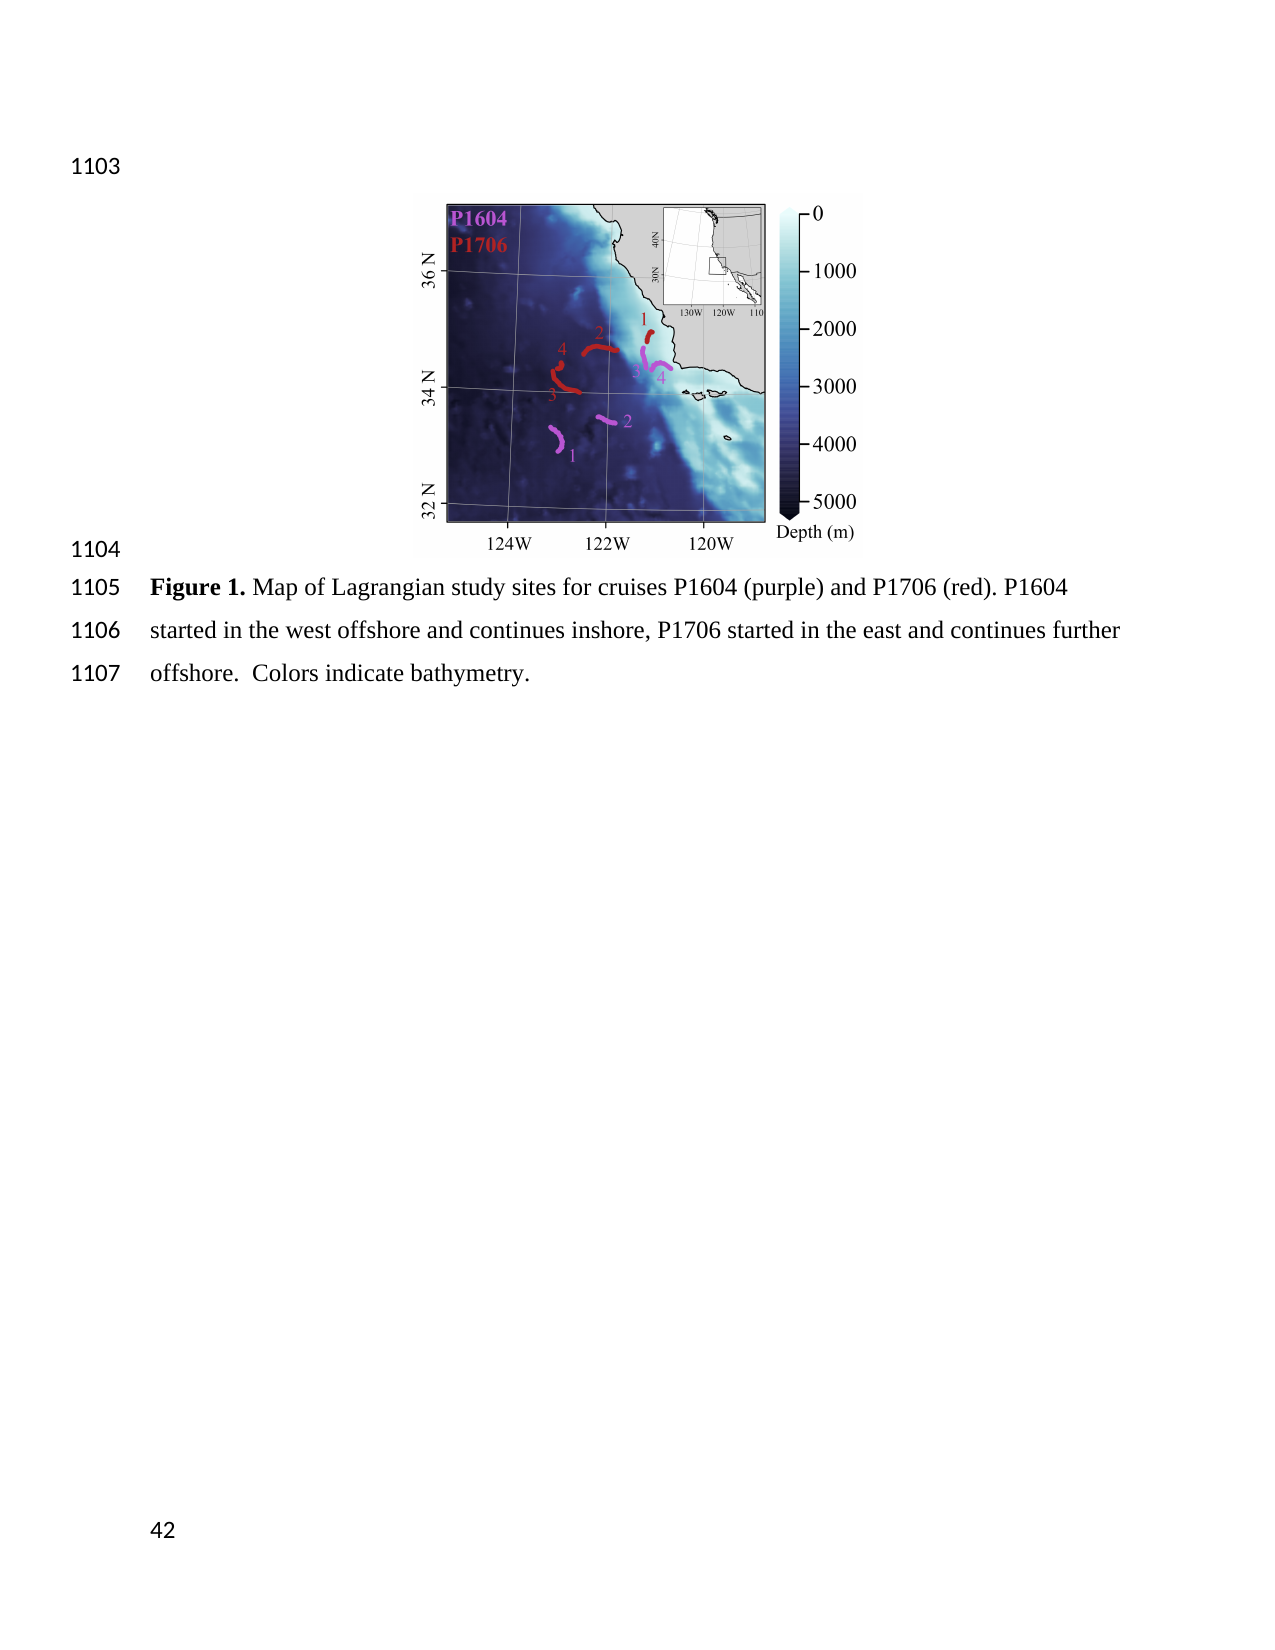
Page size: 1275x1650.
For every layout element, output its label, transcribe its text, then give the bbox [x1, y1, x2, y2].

text Figure 1. Map of Lagrangian study sites for cruises P1604 (purple) and P1706 (red). P1604 started in the west offshore and continues inshore, P1706 started in the east and continues further offshore. Colors indicate bathymetry. [150, 572, 1125, 687]
picture [412, 193, 863, 558]
